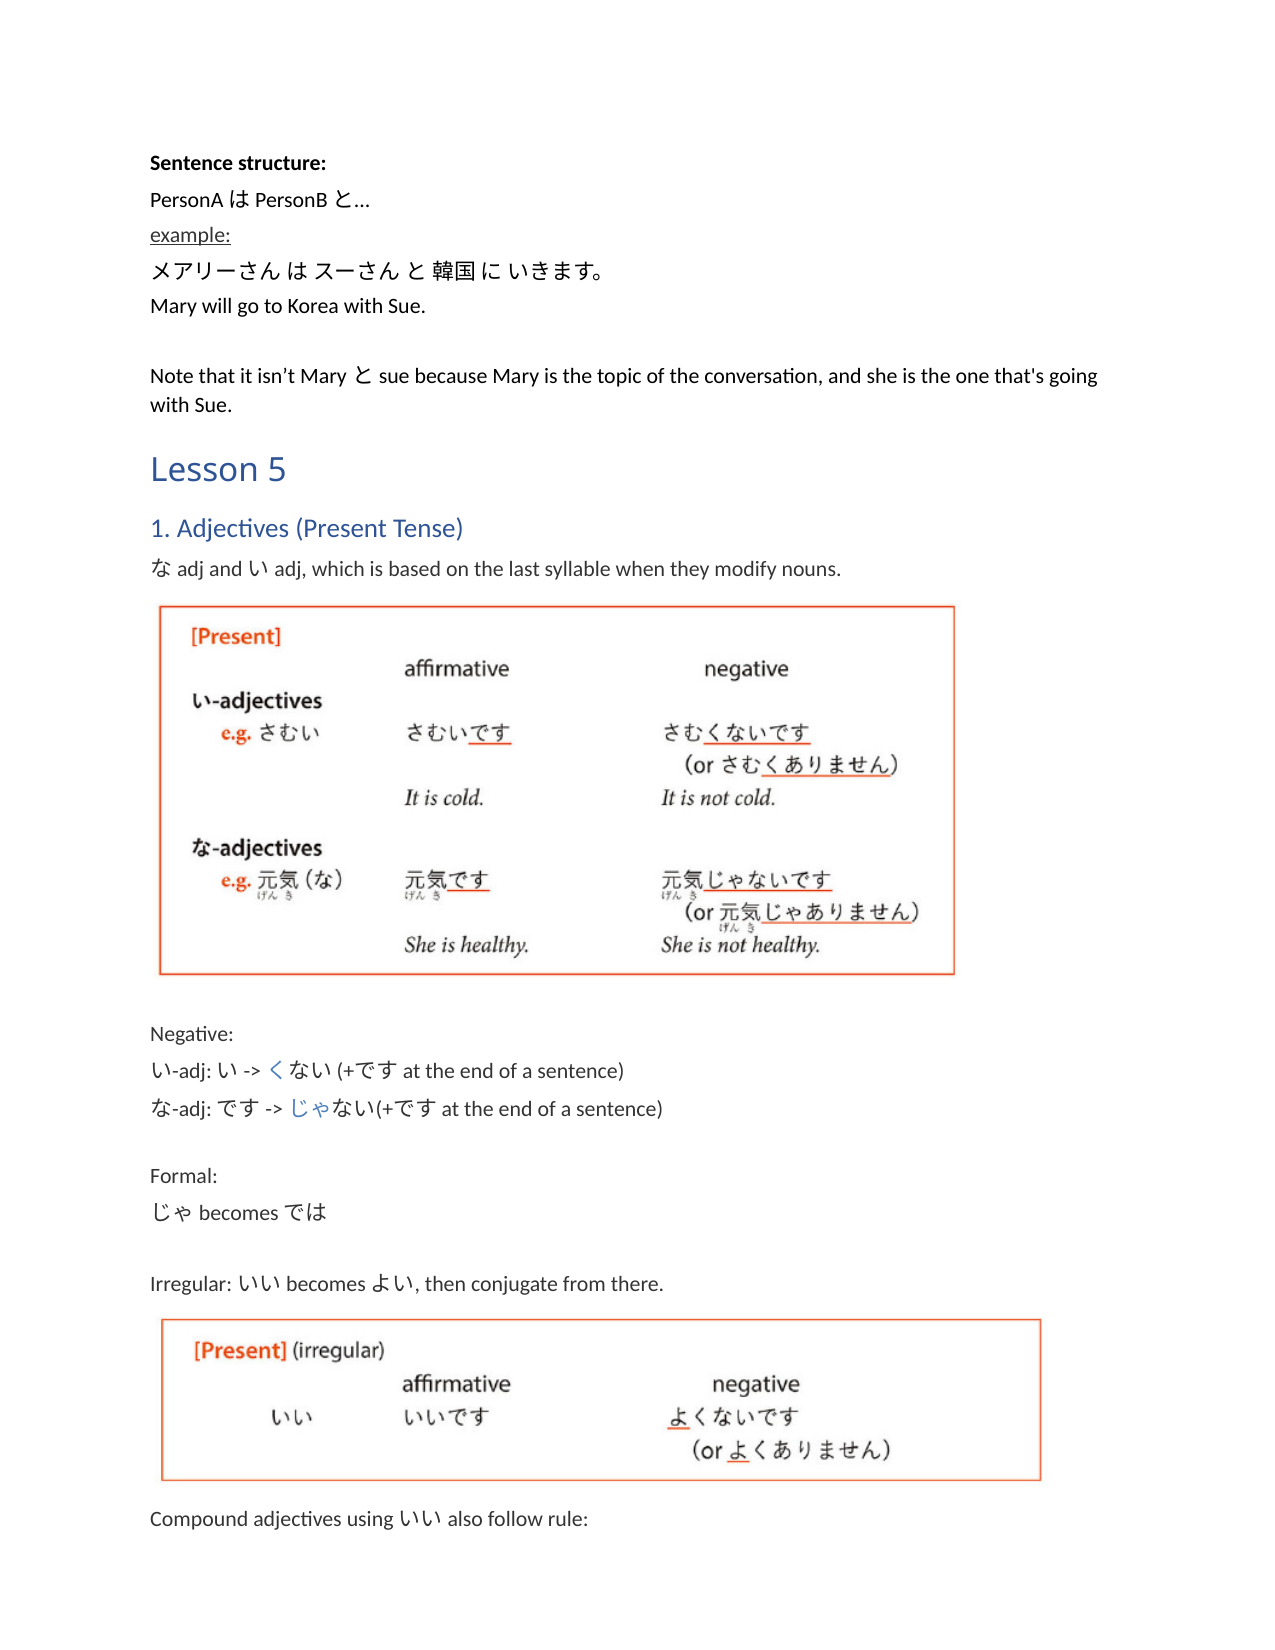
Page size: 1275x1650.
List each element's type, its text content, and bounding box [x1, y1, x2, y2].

text Mary will go to Korea with Sue. [150, 292, 1125, 319]
subtitle Lesson 5 [150, 445, 1125, 491]
text Compound adjectives using いい also follow rule: [150, 1501, 1125, 1533]
text な adj and い adj, which is based on the last syllable when they modify nouns. [150, 551, 1125, 582]
text Formal: [150, 1162, 1125, 1189]
text example: [150, 221, 1125, 247]
text Note that it isn’t Mary と sue because Mary is the topic of the conversation, and she is the one that's going with Sue. [150, 358, 1125, 418]
text じゃ becomes では [150, 1195, 1125, 1227]
picture [150, 589, 967, 981]
text Irregular: いい becomes よい, then conjugate from there. [150, 1266, 1125, 1298]
text メアリーさん は スーさん と 韓国 に いきます。 [150, 254, 1125, 285]
subtitle Adjectives (Present Tense) [150, 511, 1125, 544]
text PersonA は PersonBと... [150, 182, 1125, 214]
picture [150, 1304, 1064, 1495]
text な-adj: です -> じゃない(+です at the end of a sentence) [150, 1091, 1125, 1123]
text Sentence structure: [150, 149, 1125, 176]
text い-adj: い -> くない (+です at the end of a sentence) [150, 1053, 1125, 1084]
text Negative: [150, 1020, 1125, 1046]
